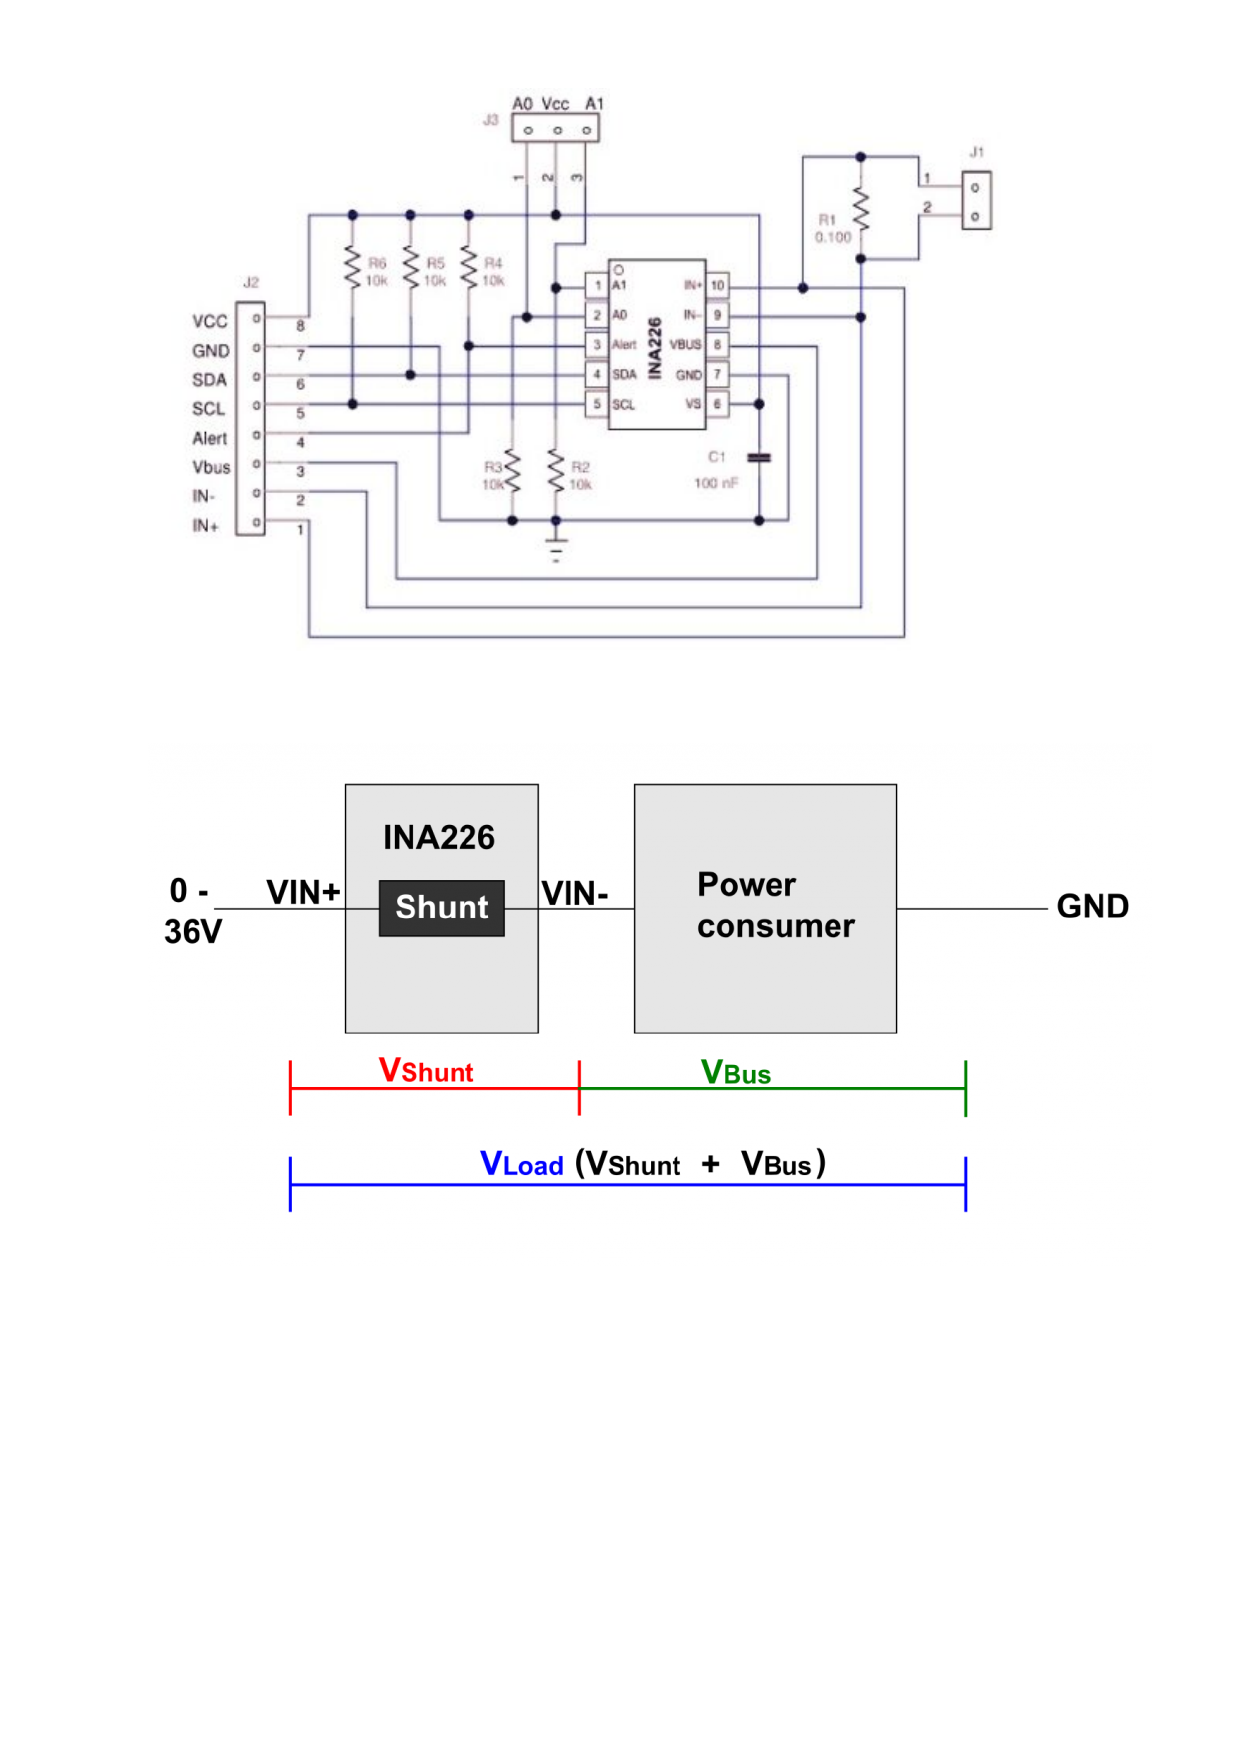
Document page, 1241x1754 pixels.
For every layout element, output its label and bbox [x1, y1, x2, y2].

picture [147, 743, 1152, 1266]
picture [147, 88, 1001, 651]
